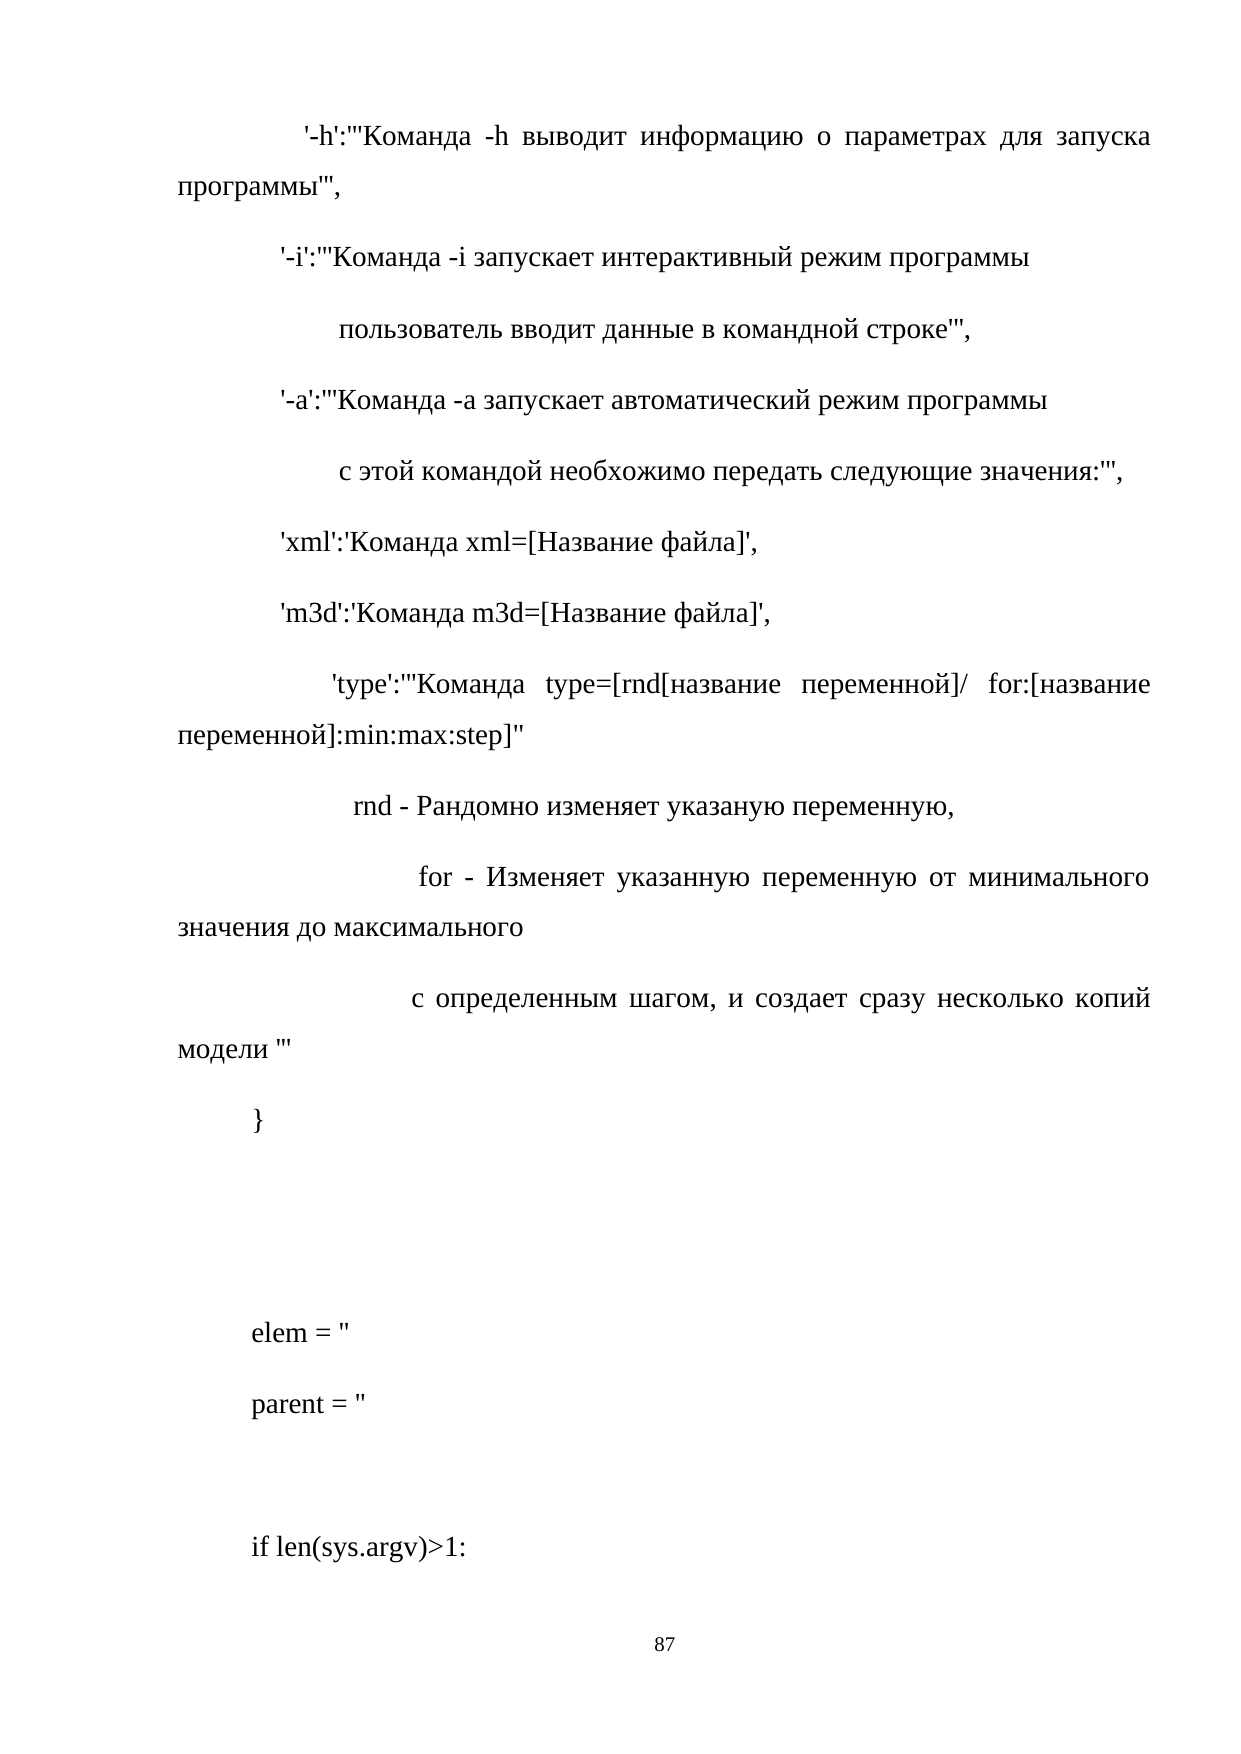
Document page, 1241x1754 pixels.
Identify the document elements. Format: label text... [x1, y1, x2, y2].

text parent = '' [177, 1387, 1152, 1420]
text for - Изменяет указанную переменную от минимального значения до максимального [177, 859, 1152, 943]
text '-h':'''Команда -h выводит информацию о параметрах для запуска программы''', [177, 118, 1152, 202]
text c этой командой необхожимо передать следующие значения:''', [177, 453, 1152, 487]
text rnd - Рандомно изменяет указаную переменную, [177, 788, 1152, 821]
text 'type':'''Команда type=[rnd[название переменной]/ for:[название переменной]:min:max:step]" [177, 666, 1152, 750]
text if len(sys.argv)>1: [177, 1529, 1152, 1562]
text } [177, 1102, 1152, 1136]
text 'm3d':'Команда m3d=[Название файла]', [177, 595, 1152, 629]
text пользователь вводит данные в командной строке''', [177, 311, 1152, 344]
text 'xml':'Команда xml=[Название файла]', [177, 524, 1152, 558]
text с определенным шагом, и создает сразу несколько копий модели ''' [177, 981, 1152, 1064]
text '-a':'''Команда -а запускает автоматический режим программы [177, 382, 1152, 415]
text elem = '' [177, 1315, 1152, 1349]
text '-i':'''Команда -i запускает интерактивный режим программы [177, 239, 1152, 273]
